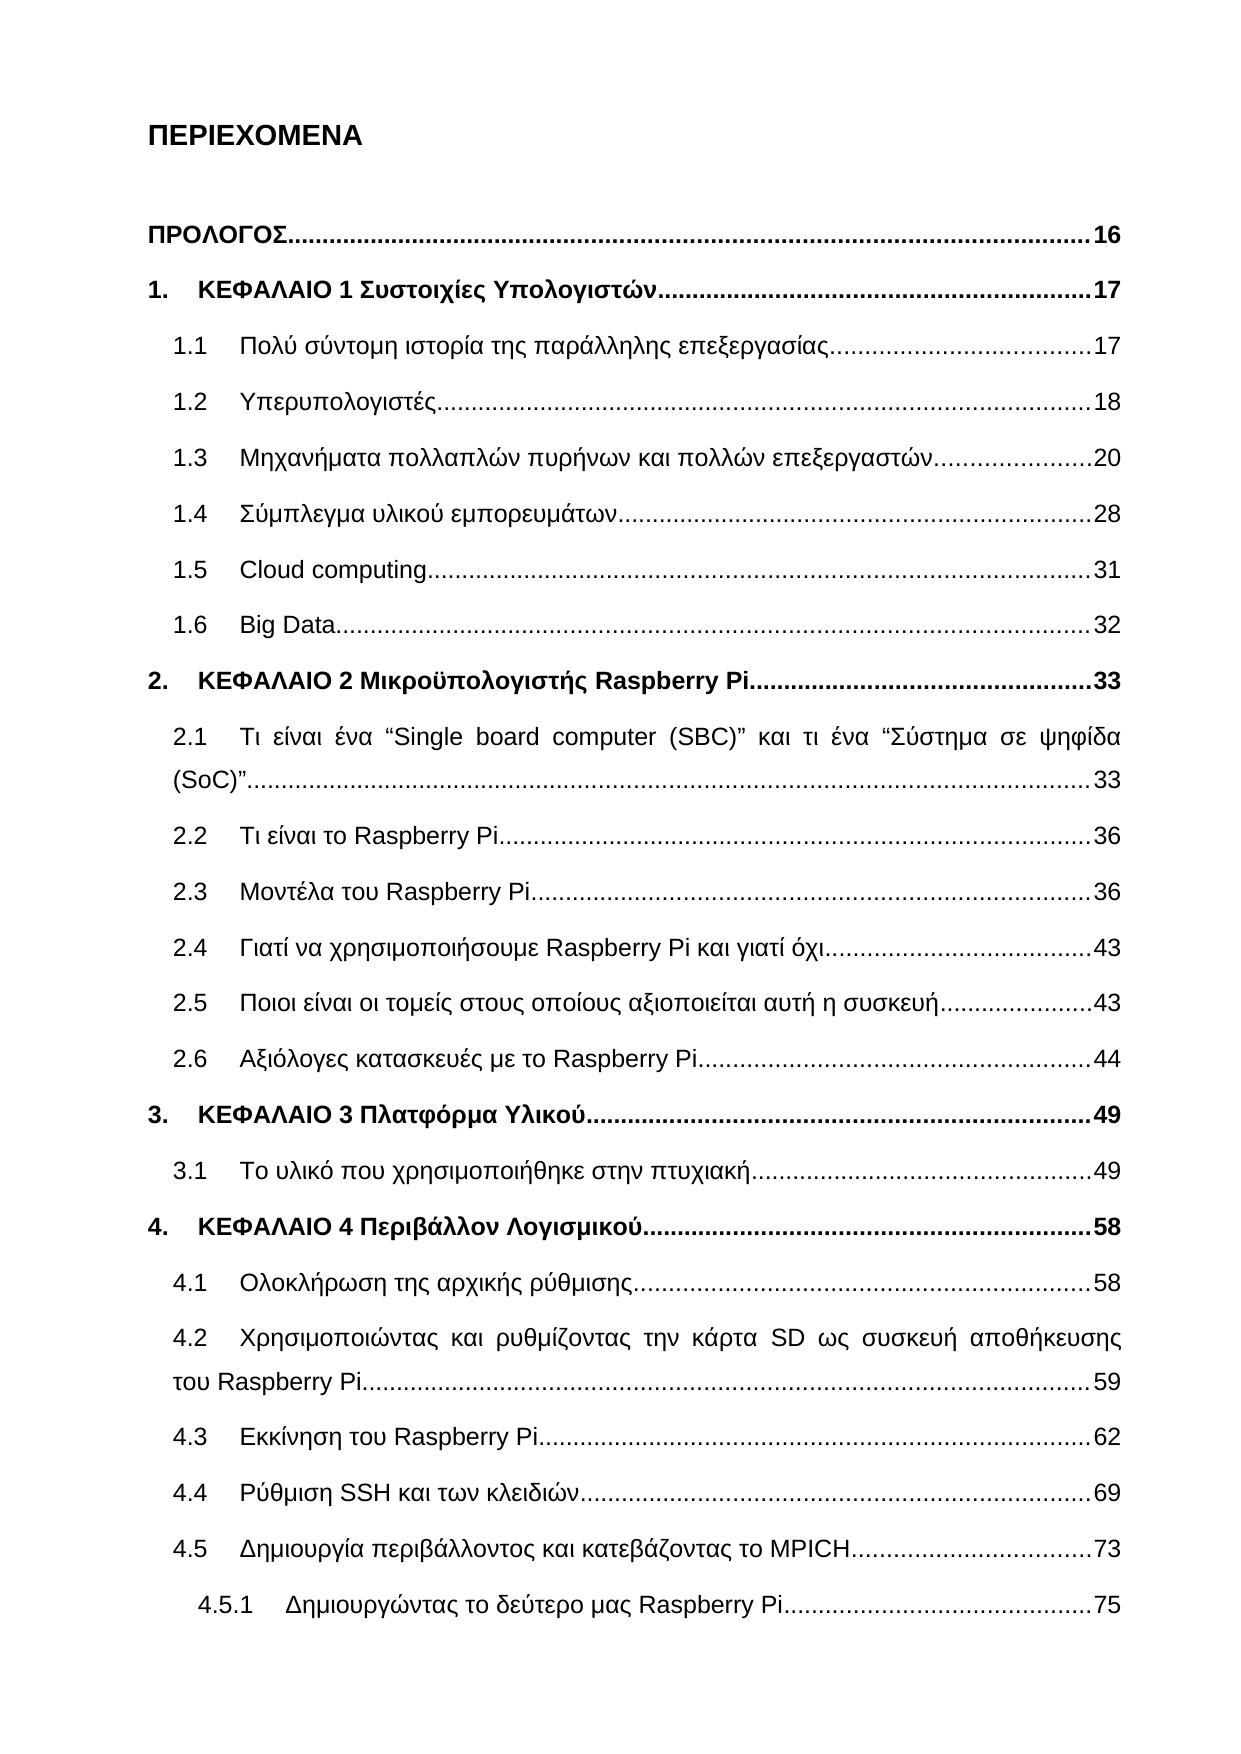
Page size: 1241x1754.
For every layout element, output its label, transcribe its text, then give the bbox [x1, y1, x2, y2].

text 1.3 Μηχανήματα πολλαπλών πυρήνων και πολλών επεξεργαστών 20 [173, 443, 1122, 472]
text 4.5 Δημιουργία περιβάλλοντος και κατεβάζοντας το MPICH 73 [173, 1534, 1122, 1562]
text 2. ΚΕΦΑΛΑΙΟ 2 Μικροϋπολογιστής Raspberry Pi 33 [148, 666, 1122, 695]
text 4.4 Ρύθμιση SSH και των κλειδιών 69 [173, 1478, 1122, 1507]
text 1.4 Σύμπλεγμα υλικού εμπορευμάτων 28 [173, 499, 1122, 527]
text 3. ΚΕΦΑΛΑΙΟ 3 Πλατφόρμα Υλικού 49 [148, 1100, 1122, 1129]
text 4.1 Ολοκλήρωση της αρχικής ρύθμισης 58 [173, 1267, 1122, 1296]
text 2.5 Ποιοι είναι οι τομείς στους οποίους αξιοποιείται αυτή η συσκευή 43 [173, 988, 1122, 1017]
text 3.1 Το υλικό που χρησιμοποιήθηκε στην πτυχιακή 49 [173, 1156, 1122, 1184]
text 1.5 Cloud computing 31 [173, 554, 1122, 583]
text 2.2 Τι είναι το Raspberry Pi 36 [173, 821, 1122, 849]
text 4.5.1 Δημιουργώντας το δεύτερο μας Raspberry Pi 75 [198, 1589, 1122, 1618]
text 1.1 Πολύ σύντομη ιστορία της παράλληλης επεξεργασίας 17 [173, 331, 1122, 360]
text 2.1 Τι είναι ένα “Single board computer (SBC)” και τι ένα “Σύστημα σε ψηφίδα (SoC)” 33 [173, 722, 1122, 794]
text ΠΡΟΛΟΓΟΣ 16 [148, 220, 1122, 248]
text 4.2 Χρησιμοποιώντας και ρυθμίζοντας την κάρτα SD ως συσκευή αποθήκευσης του Raspberry Pi 59 [173, 1323, 1122, 1395]
text 4.3 Εκκίνηση του Raspberry Pi 62 [173, 1422, 1122, 1451]
text 2.6 Αξιόλογες κατασκευές με το Raspberry Pi 44 [173, 1044, 1122, 1073]
text 1. ΚΕΦΑΛΑΙΟ 1 Συστοιχίες Υπολογιστών 17 [148, 275, 1122, 304]
text 2.4 Γιατί να χρησιμοποιήσουμε Raspberry Pi και γιατί όχι 43 [173, 932, 1122, 961]
text 4. ΚΕΦΑΛΑΙΟ 4 Περιβάλλον Λογισμικού 58 [148, 1212, 1122, 1240]
text 2.3 Μοντέλα του Raspberry Pi 36 [173, 877, 1122, 905]
text 1.2 Υπερυπολογιστές 18 [173, 387, 1122, 416]
text 1.6 Big Data 32 [173, 610, 1122, 639]
text ΠΕΡΙΕΧΟΜΕΝΑ [148, 118, 1122, 152]
